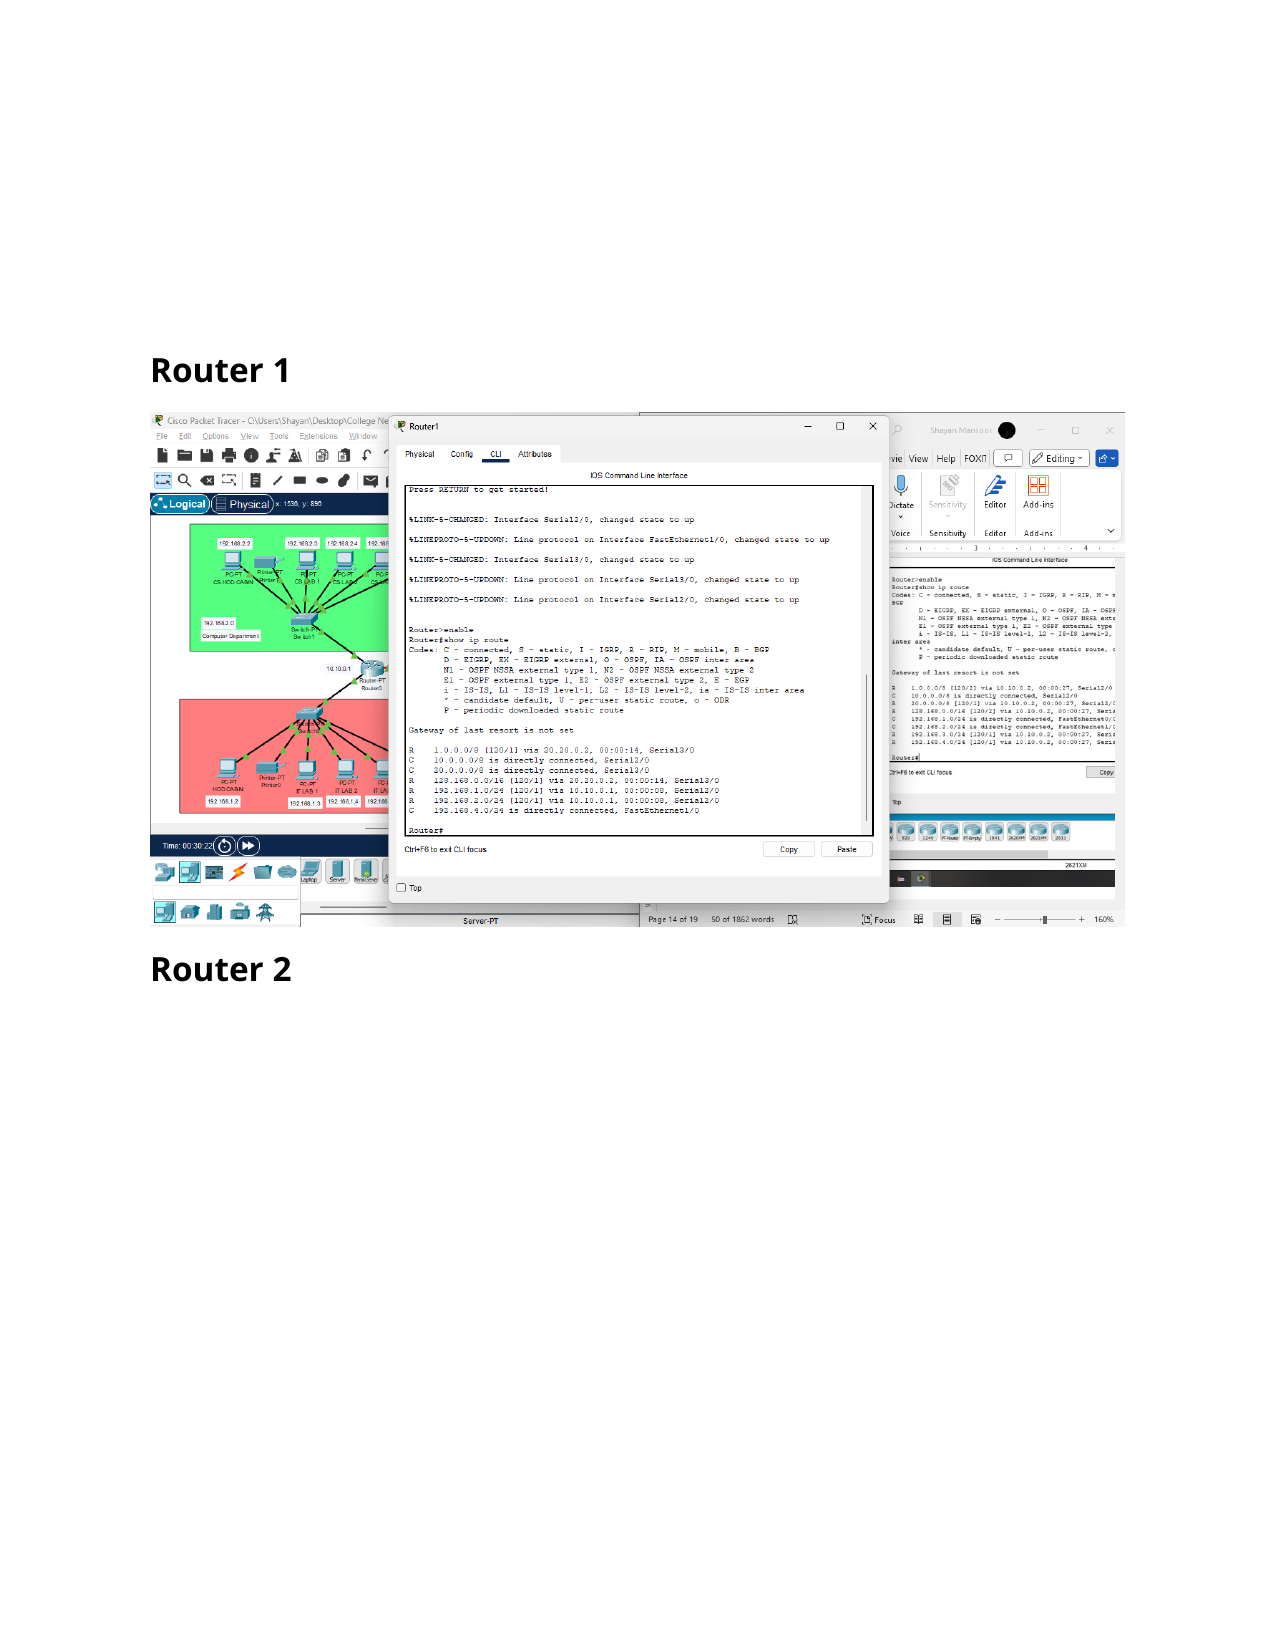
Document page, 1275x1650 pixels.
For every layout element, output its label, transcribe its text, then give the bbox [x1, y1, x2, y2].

text Router 1 [150, 347, 1125, 392]
text Router 2 [150, 946, 1125, 991]
picture [150, 412, 1125, 927]
picture [198, 501, 205, 507]
